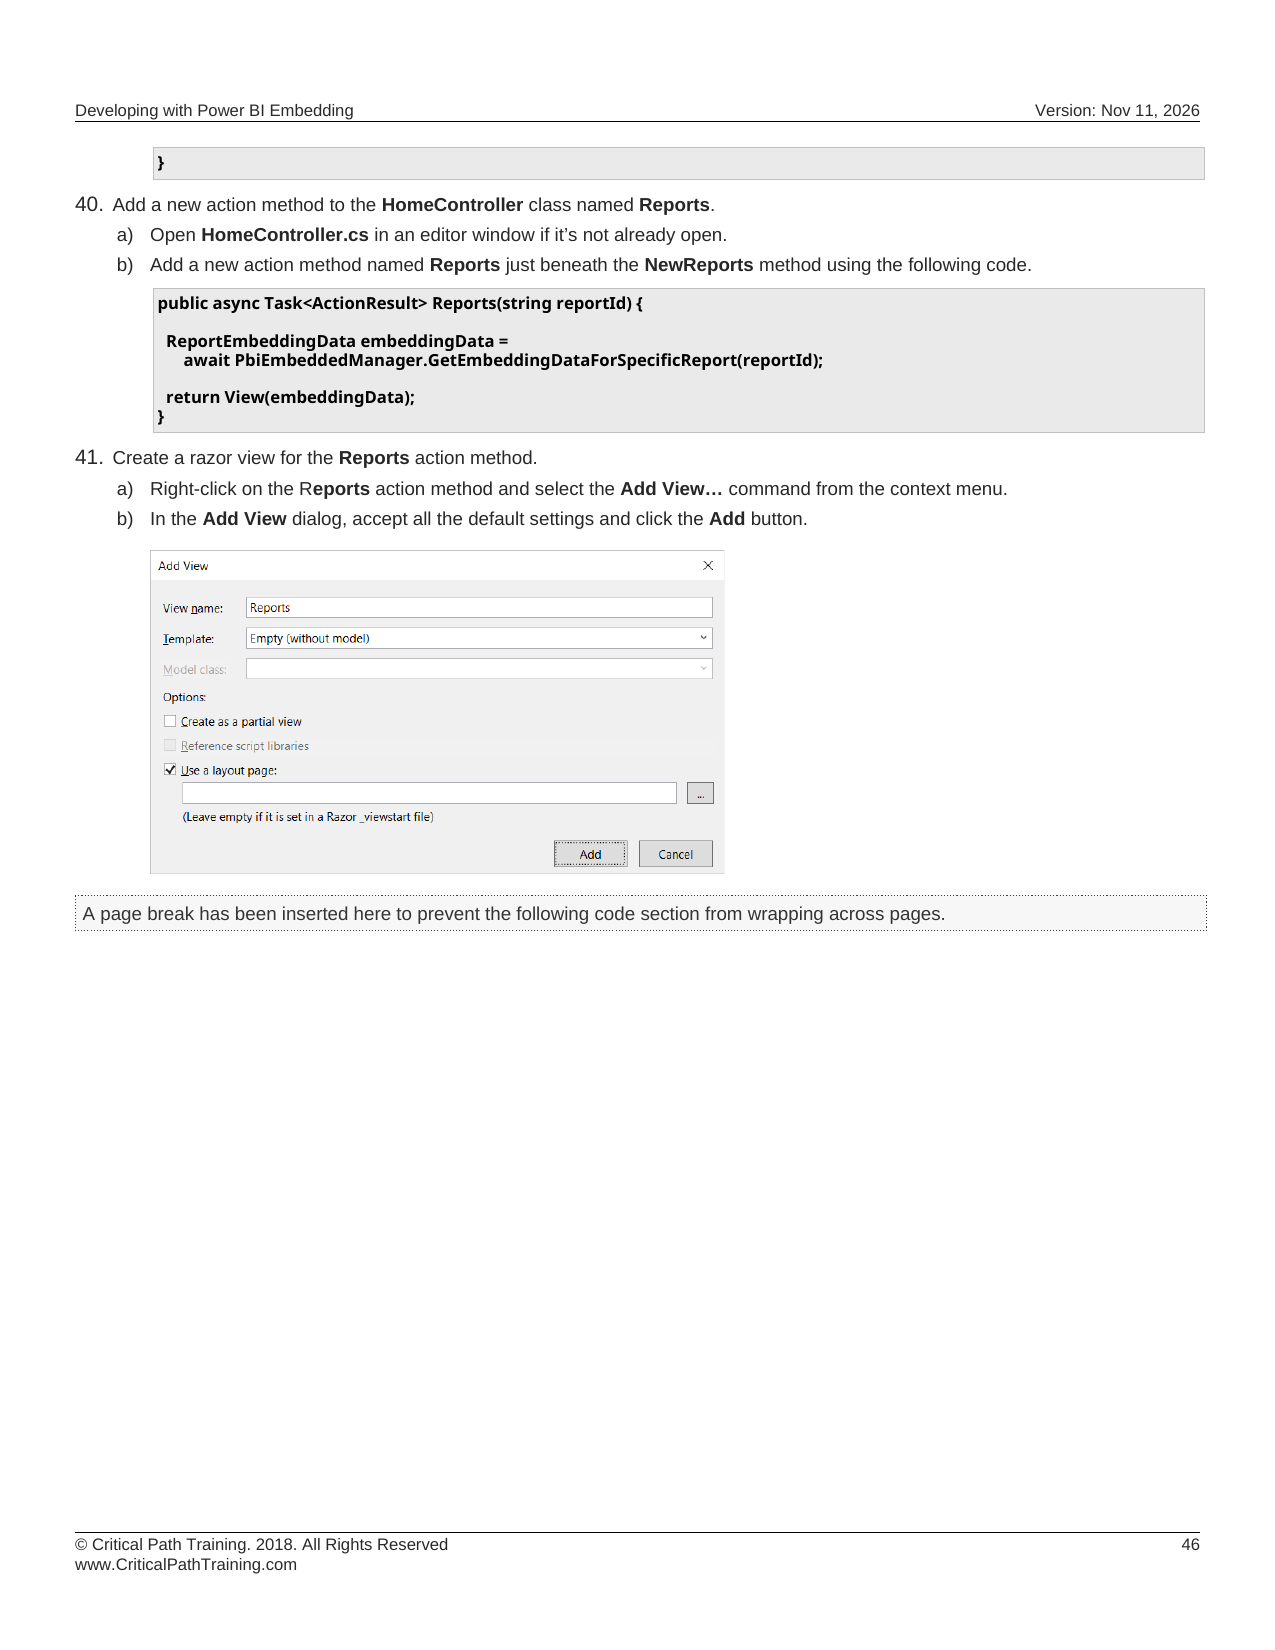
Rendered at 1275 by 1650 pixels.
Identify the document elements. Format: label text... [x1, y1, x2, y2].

picture [150, 550, 725, 874]
list Open HomeController.cs in an editor window if it’s not already open. [117, 224, 1200, 246]
list Add a new action method to the HomeController class named Reports. [75, 192, 1200, 216]
text ReportEmbeddingData embeddingData = [154, 325, 1204, 344]
text Right-click on the Reports action method and select the Add View… command from the context menu. [117, 477, 1200, 499]
text In the Add View dialog, accept all the default settings and click the Add button. [117, 507, 1200, 529]
text await PbiEmbeddedManager.GetEmbeddingDataForSpecificReport(reportId); [154, 344, 1204, 363]
text } [154, 400, 1204, 432]
text Create a razor view for the Reports action method. [75, 445, 1200, 469]
text } [154, 148, 1204, 179]
text public async Task<ActionResult> Reports(string reportId) { [154, 289, 1204, 307]
text A page break has been inserted here to prevent the following code section from wrapping across pages. [75, 895, 1207, 931]
text return View(embeddingData); [154, 382, 1204, 400]
list Add a new action method named Reports just beneath the NewReports method using the following code. [117, 254, 1200, 275]
